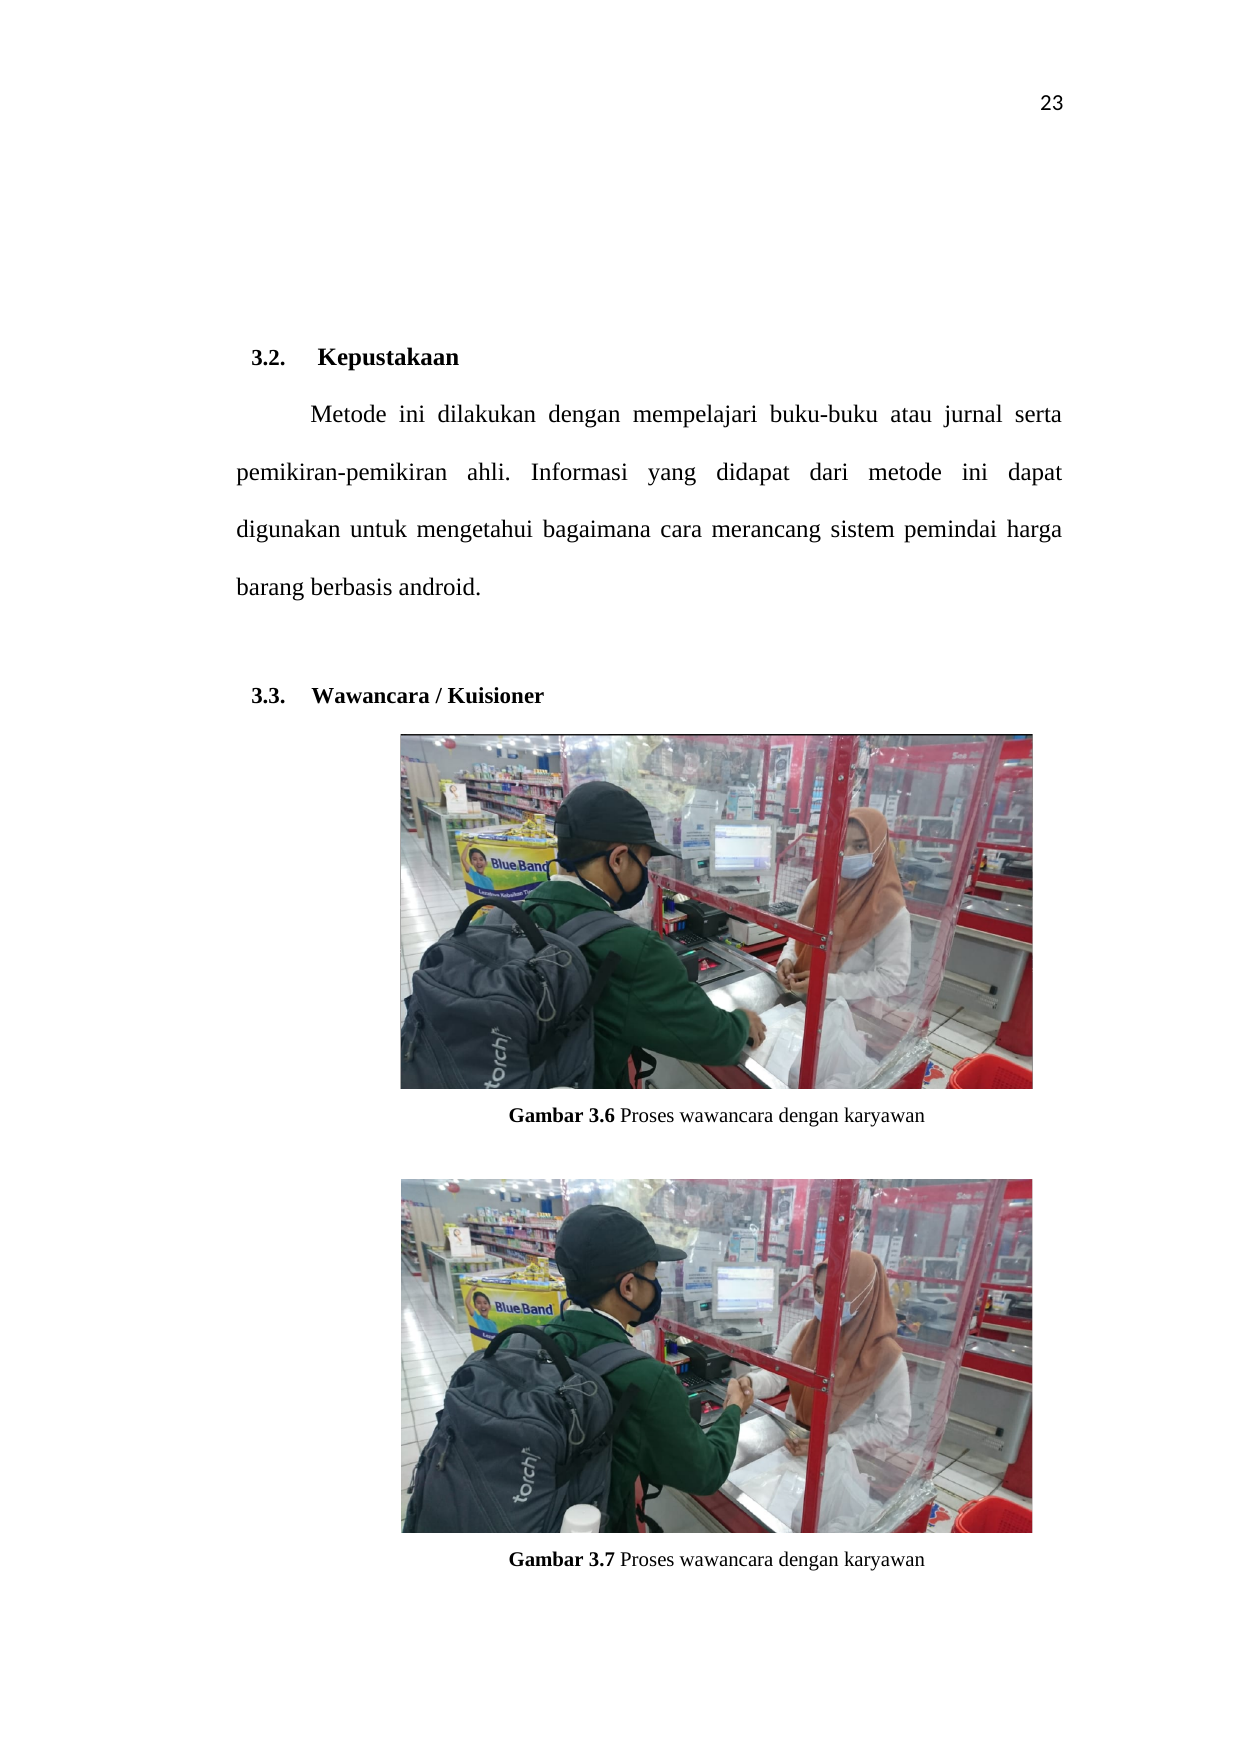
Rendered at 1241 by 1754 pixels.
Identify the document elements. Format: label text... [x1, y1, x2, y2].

picture [401, 1178, 1033, 1533]
picture [400, 734, 1033, 1089]
list Kepustakaan [251, 342, 1063, 370]
text Metode ini dilakukan dengan mempelajari buku-buku atau jurnal serta pemikiran-pemikiran ahli. Informasi yang didapat dari metode ini dapat digunakan untuk mengetahui bagaimana cara merancang sistem pemindai harga barang berbasis android. [236, 399, 1063, 600]
text Gambar 3.7 Proses wawancara dengan karyawan [370, 1547, 1063, 1571]
text Gambar 3.6 Proses wawancara dengan karyawan [370, 1103, 1063, 1127]
list Wawancara / Kuisioner [251, 682, 1063, 708]
